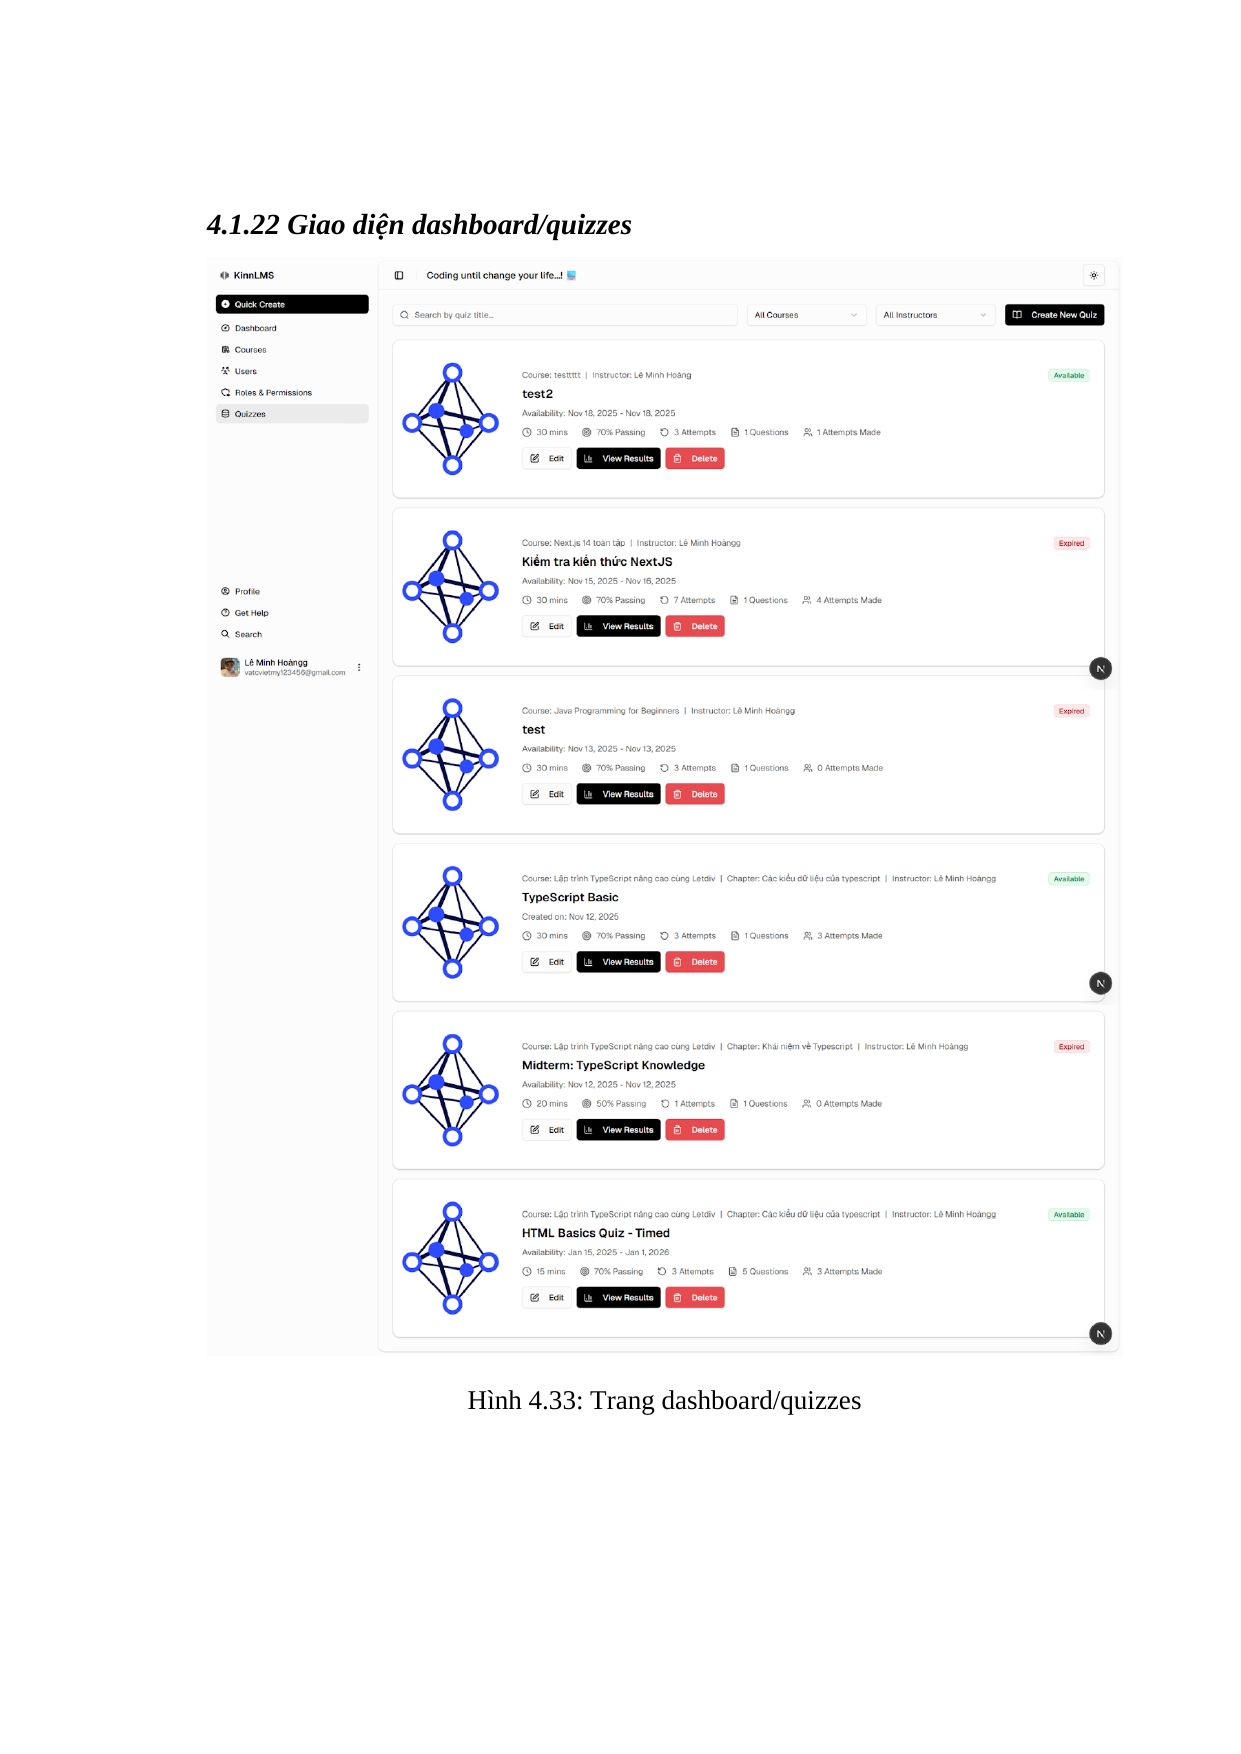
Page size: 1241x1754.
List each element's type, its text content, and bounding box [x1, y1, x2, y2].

picture [206, 257, 1123, 1356]
list Giao diện dashboard/quizzes [207, 207, 1122, 240]
